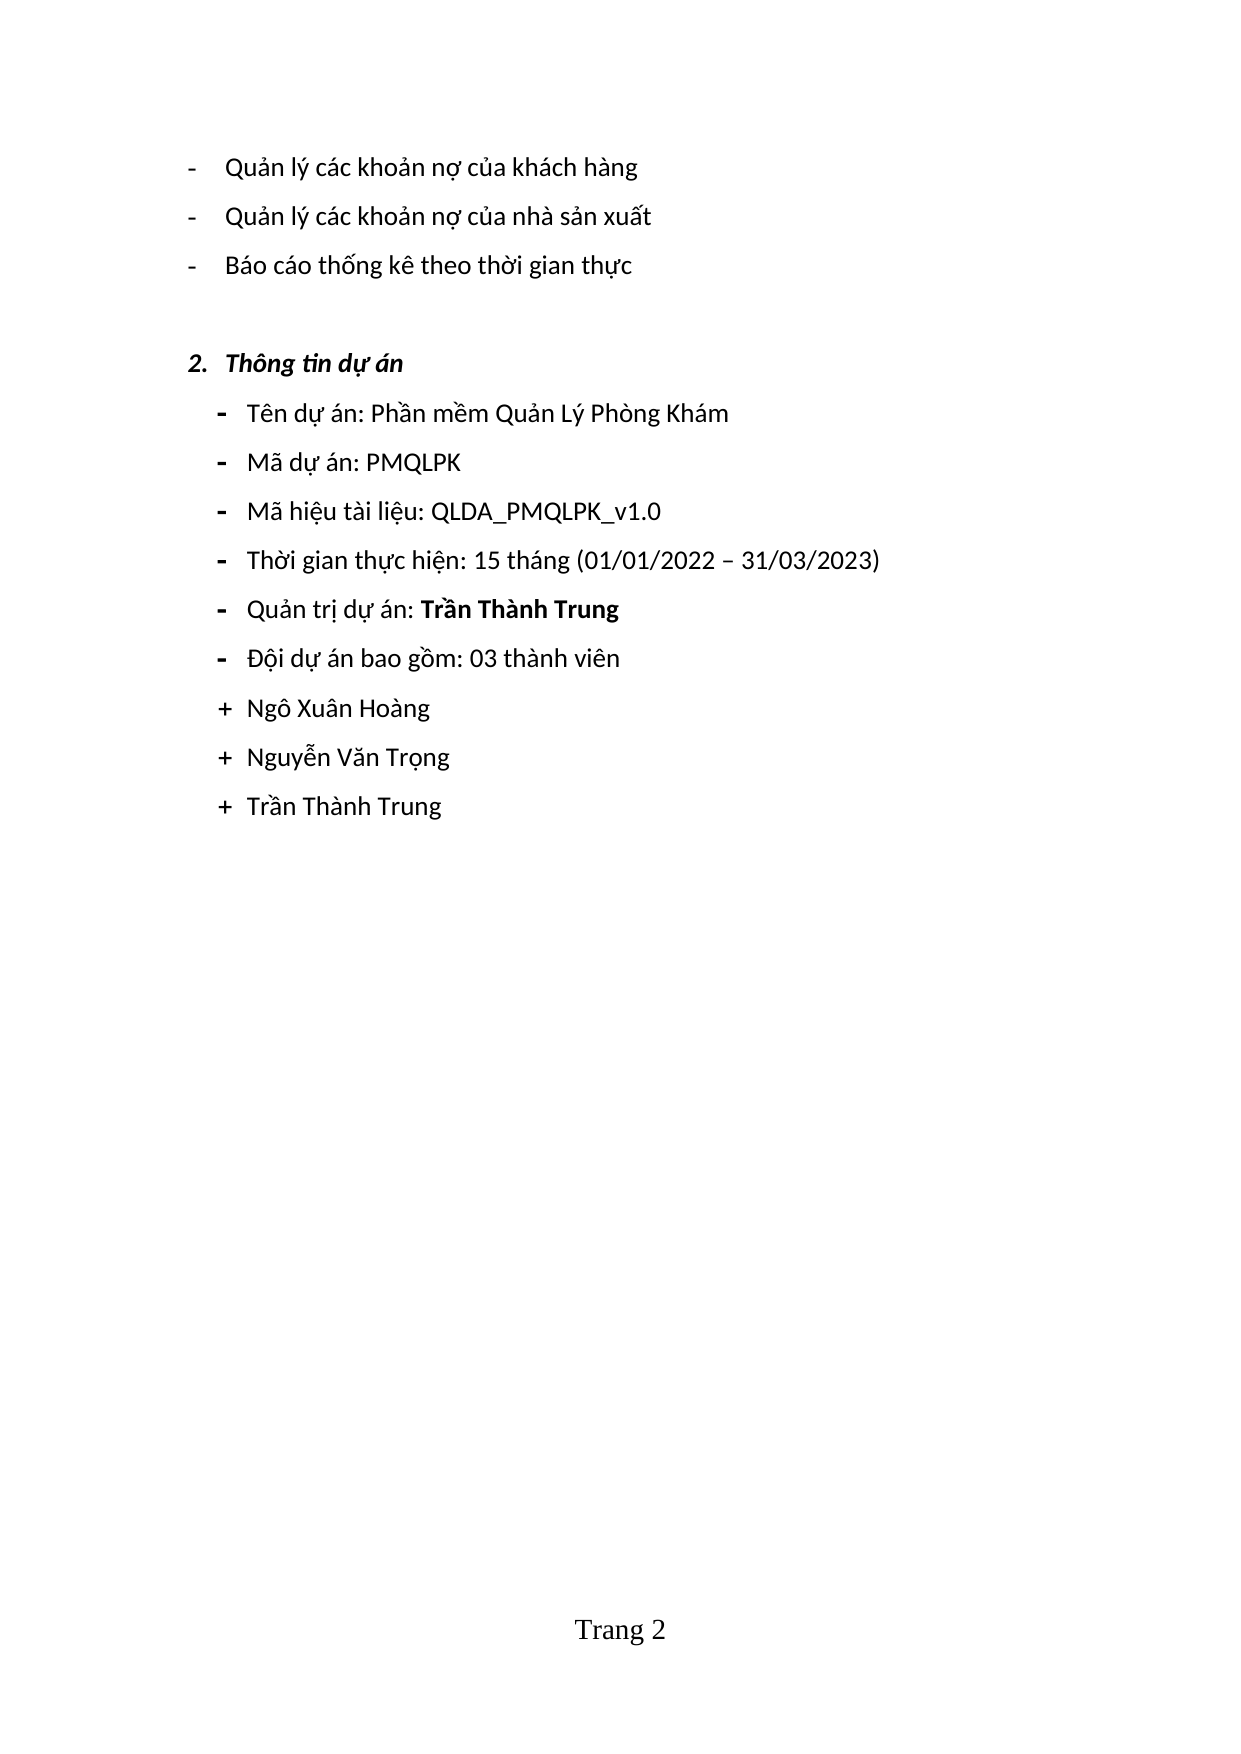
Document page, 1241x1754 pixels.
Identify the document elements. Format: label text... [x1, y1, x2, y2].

list Mã hiệu tài liệu: QLDA_PMQLPK_v1.0 [217, 494, 1090, 527]
list Báo cáo thống kê theo thời gian thực [187, 248, 1090, 281]
list Thời gian thực hiện: 15 tháng (01/01/2022 – 31/03/2023) [217, 543, 1090, 576]
text Nguyễn Văn Trọng [217, 740, 1090, 773]
list Đội dự án bao gồm: 03 thành viên [217, 642, 1090, 675]
list Tên dự án: Phần mềm Quản Lý Phòng Khám [217, 396, 1090, 429]
list Quản lý các khoản nợ của khách hàng [187, 150, 1090, 183]
list Mã dự án: PMQLPK [217, 445, 1090, 478]
text Trần Thành Trung [217, 789, 1090, 822]
list Quản lý các khoản nợ của nhà sản xuất [187, 199, 1090, 232]
subtitle Thông tin dự án [187, 347, 1090, 380]
text Ngô Xuân Hoàng [217, 691, 1090, 724]
list Quản trị dự án: Trần Thành Trung [217, 592, 1090, 626]
